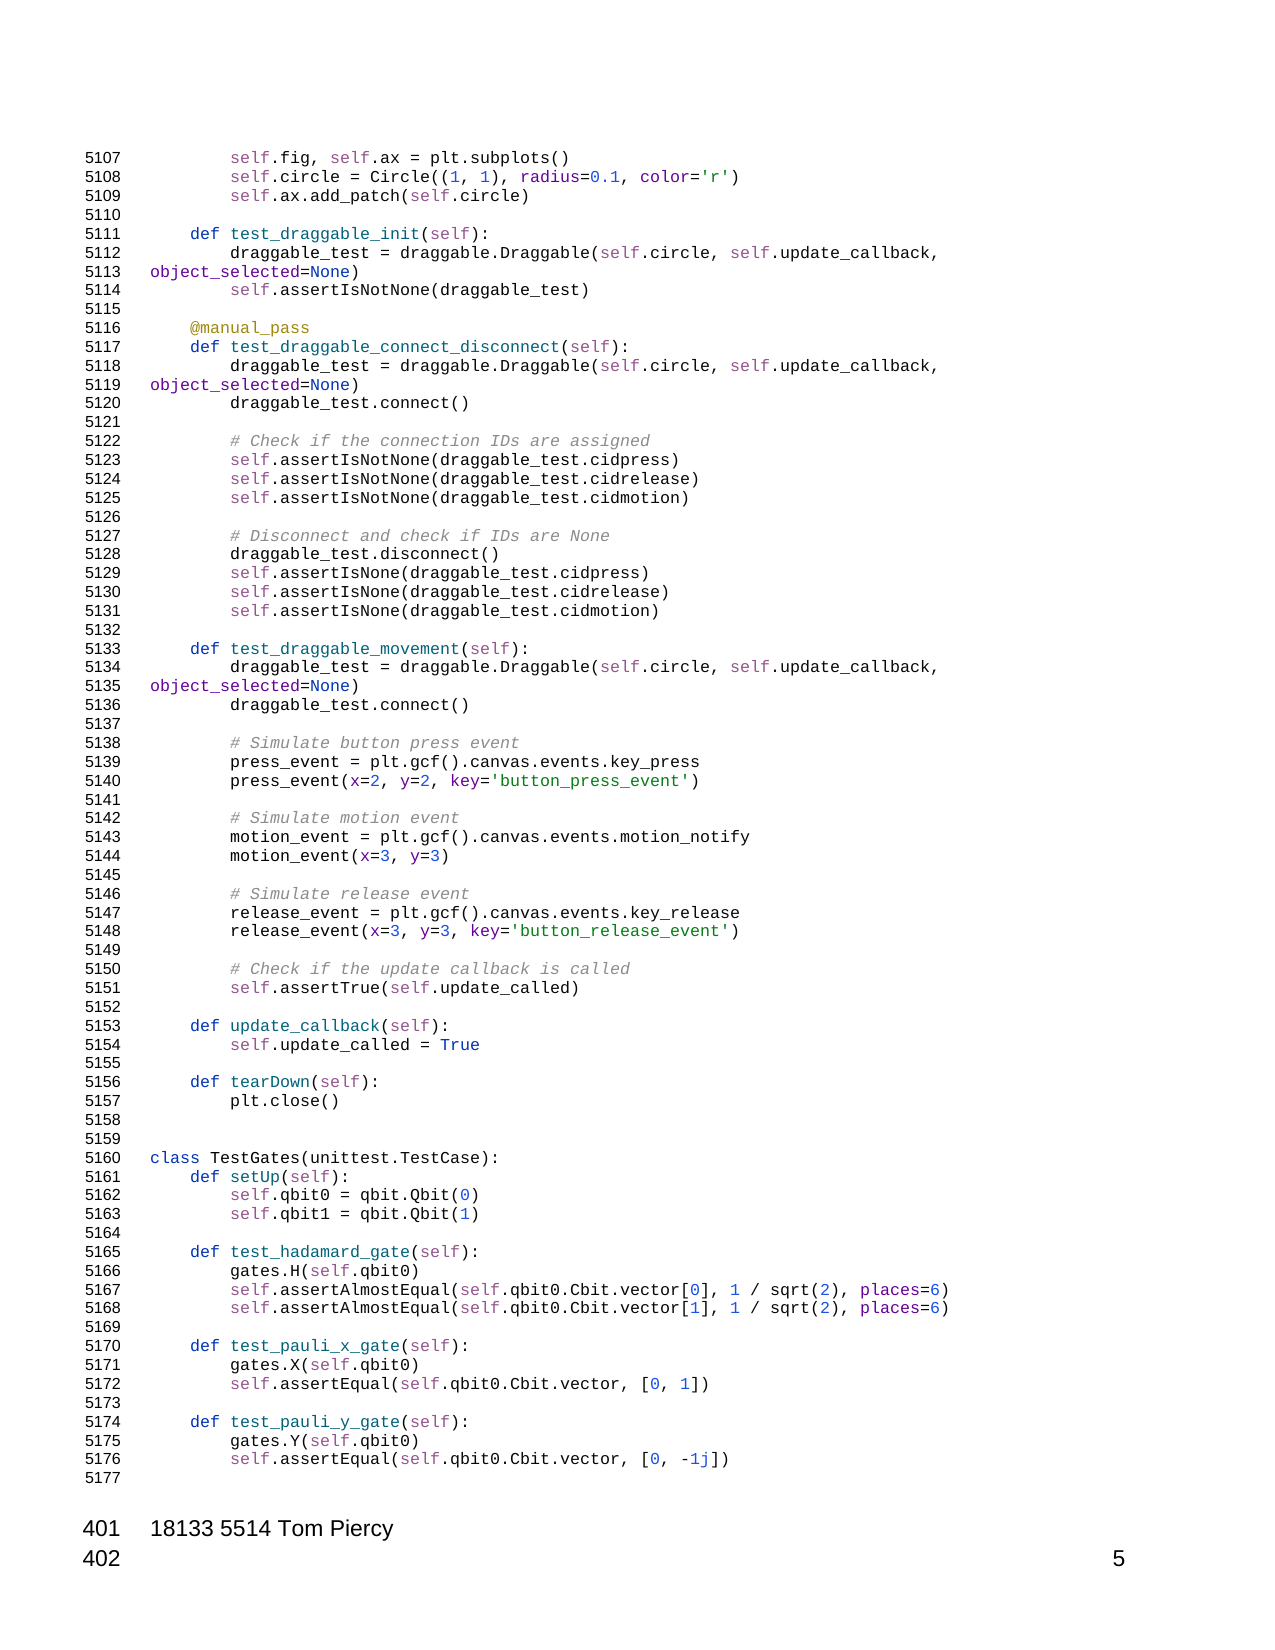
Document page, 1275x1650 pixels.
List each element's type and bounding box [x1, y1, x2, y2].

picture [323, 1248, 329, 1257]
picture [423, 645, 429, 654]
text [150, 150, 1125, 1489]
picture [383, 645, 389, 654]
